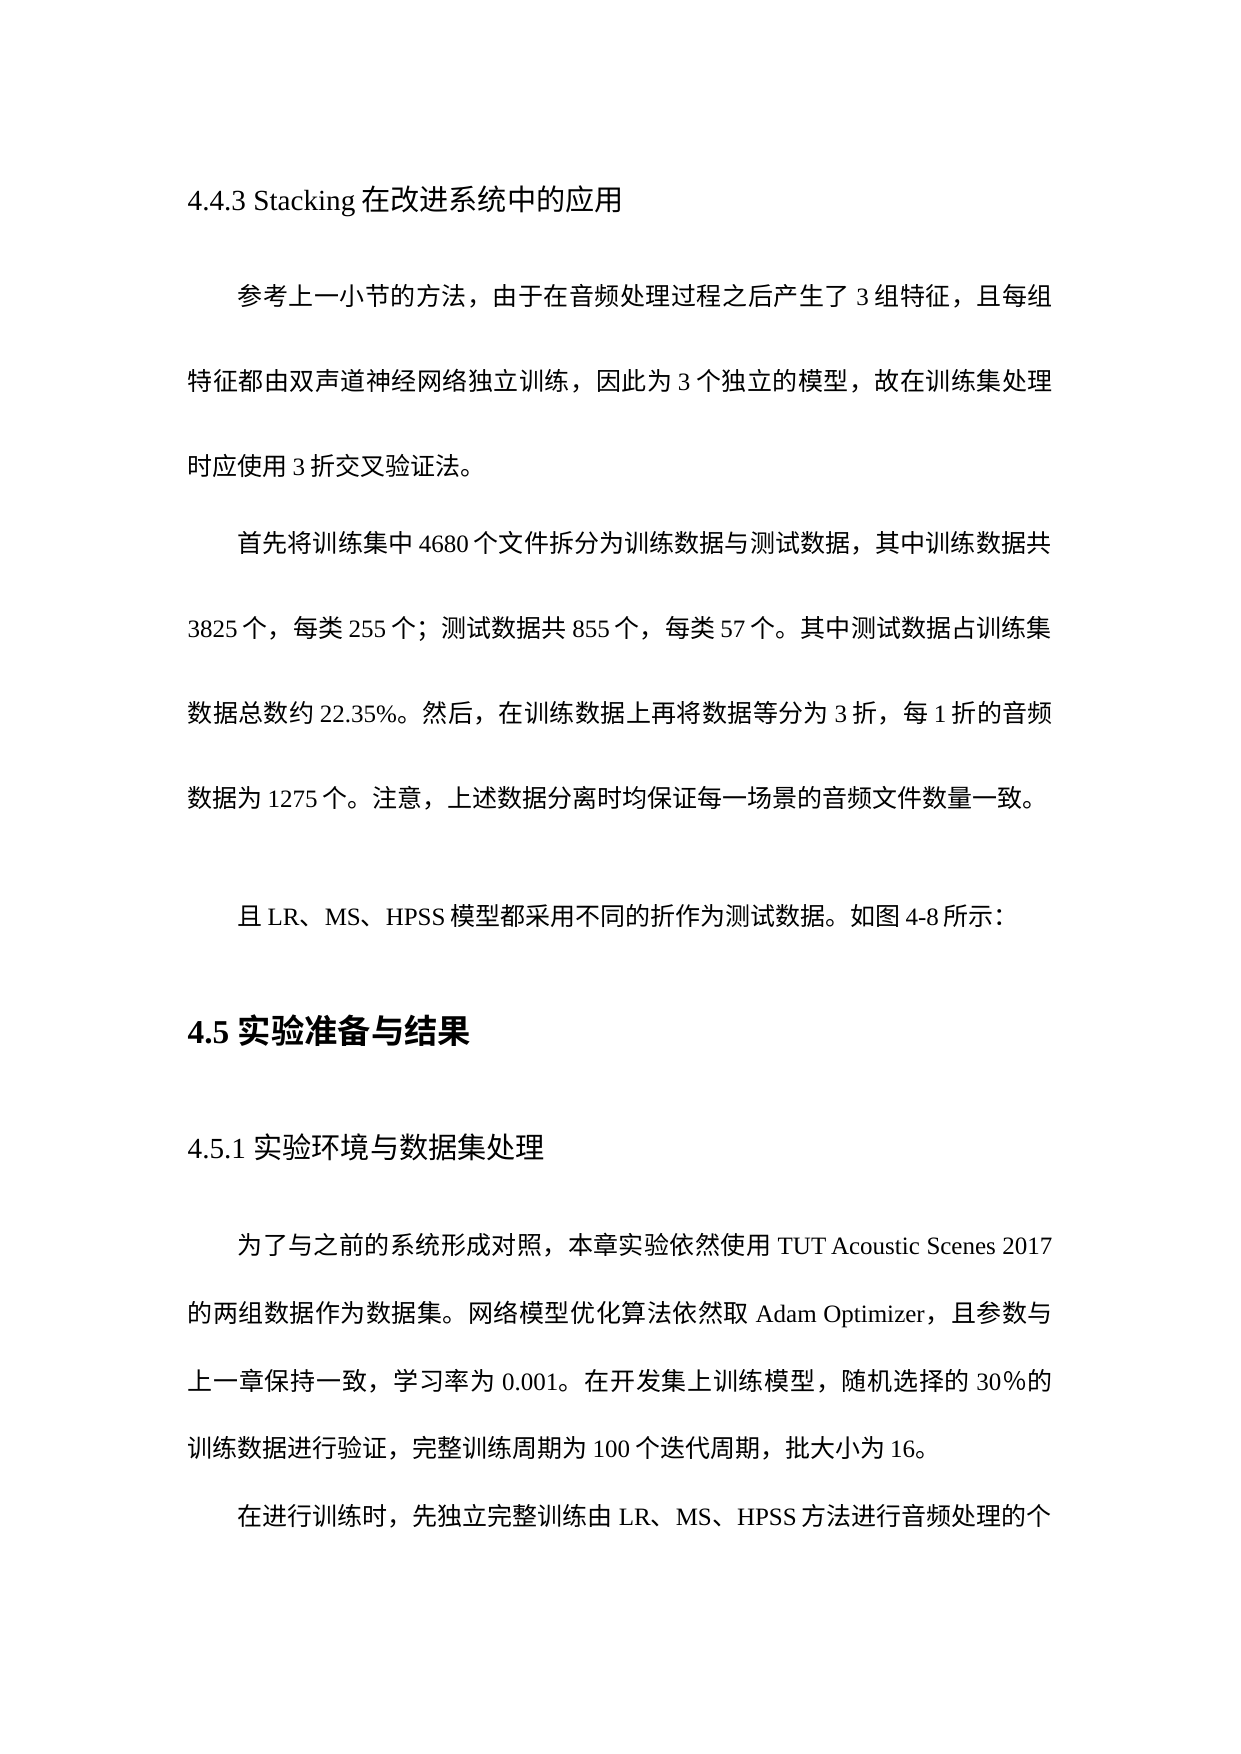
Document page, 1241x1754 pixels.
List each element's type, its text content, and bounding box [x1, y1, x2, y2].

text 参考上一小节的方法，由于在音频处理过程之后产生了3组特征，且每组特征都由双声道神经网络独立训练，因此为3个独立的模型，故在训练集处理时应使用3折交叉验证法。 [187, 261, 1053, 499]
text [187, 1481, 1053, 1549]
text 且LR、MS、HPSS模型都采用不同的折作为测试数据。如图4-8所示： [187, 881, 1053, 948]
subtitle 4.5 实验准备与结果 [187, 995, 1053, 1063]
text 为了与之前的系统形成对照，本章实验依然使用TUT Acoustic Scenes 2017的两组数据作为数据集。网络模型优化算法依然取Adam Optimizer，且参数与上一章保持一致，学习率为0.001。在开发集上训练模型，随机选择的30％的训练数据进行验证，完整训练周期为100个迭代周期，批大小为16。 [187, 1209, 1053, 1481]
subtitle 4.4.3 Stacking在改进系统中的应用 [187, 164, 1053, 232]
subtitle 4.5.1 实验环境与数据集处理 [187, 1112, 1053, 1180]
text 首先将训练集中4680个文件拆分为训练数据与测试数据，其中训练数据共3825个，每类255个；测试数据共855个，每类57个。其中测试数据占训练集数据总数约22.35%。然后，在训练数据上再将数据等分为3折，每1折的音频数据为1275个。注意，上述数据分离时均保证每一场景的音频文件数量一致。 [187, 508, 1053, 830]
